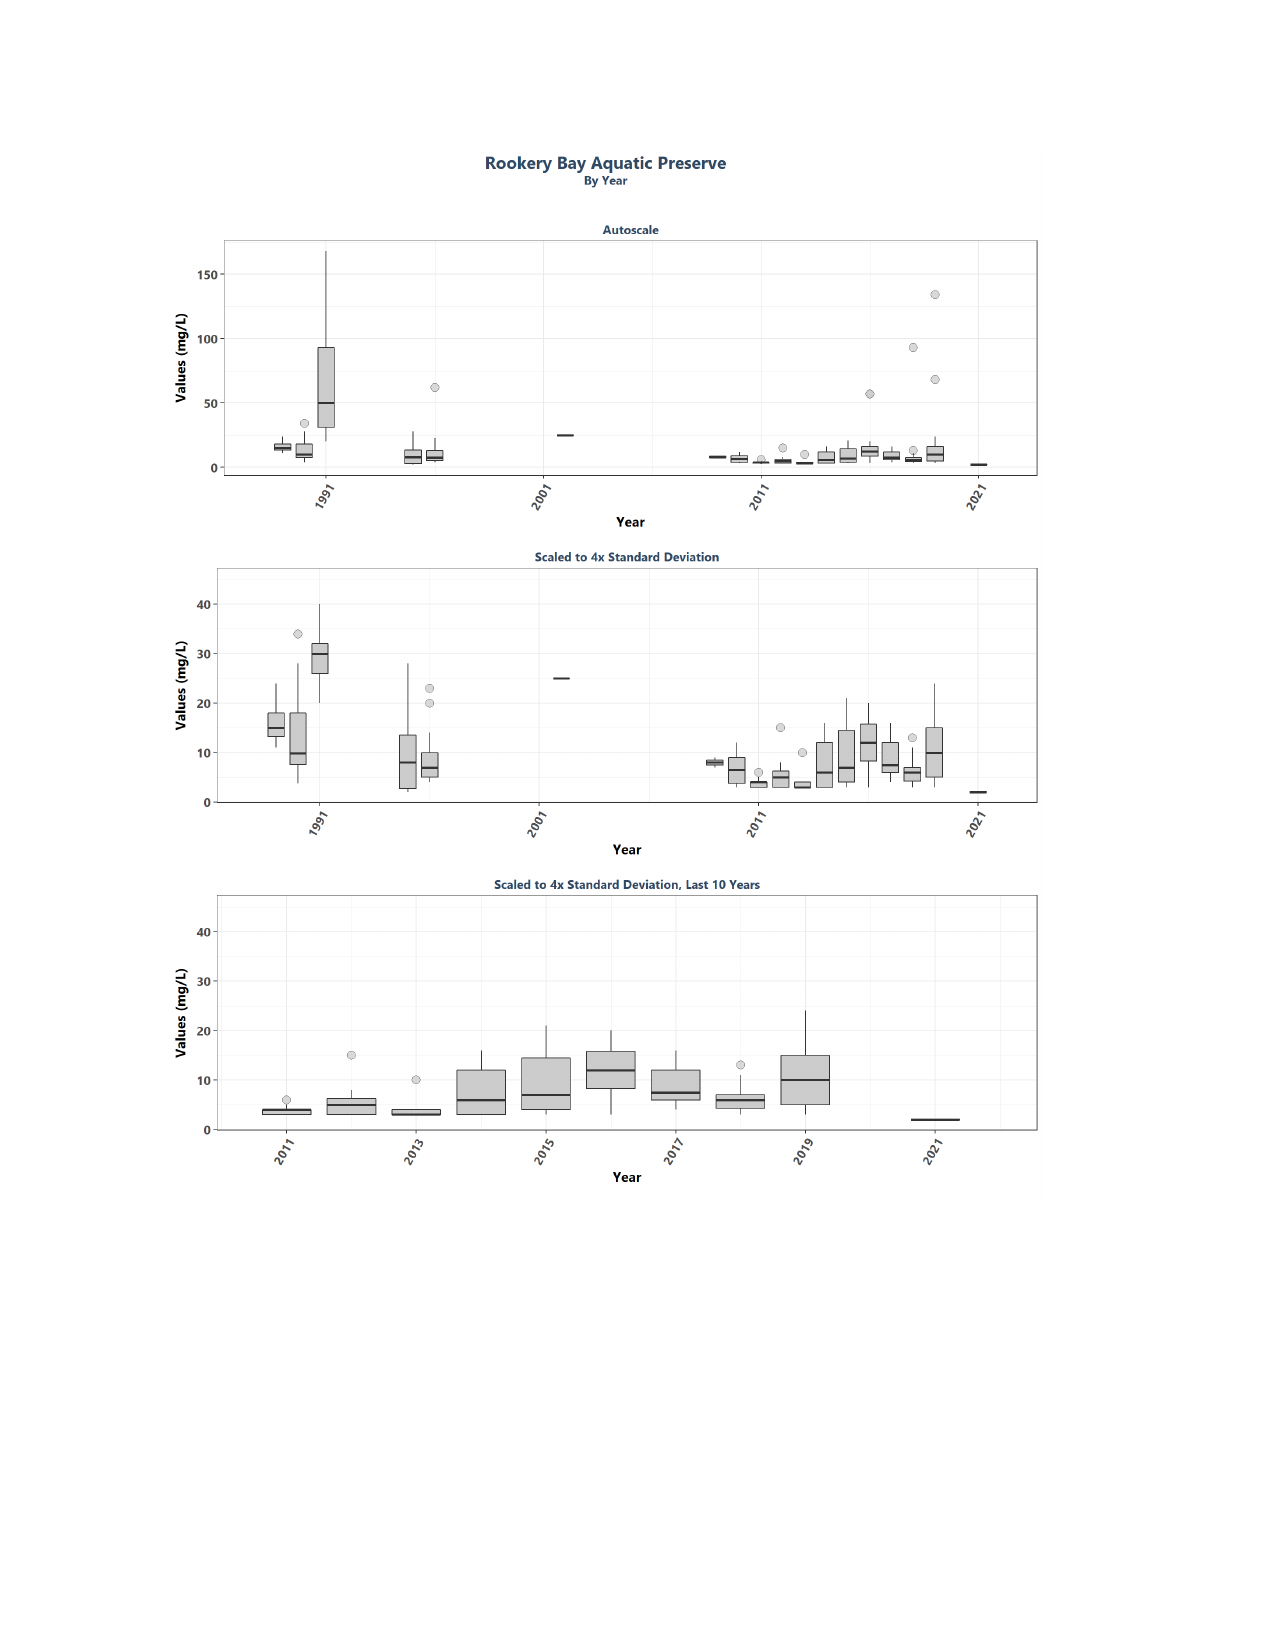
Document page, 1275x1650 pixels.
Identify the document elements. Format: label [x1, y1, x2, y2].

picture [168, 150, 1044, 1200]
